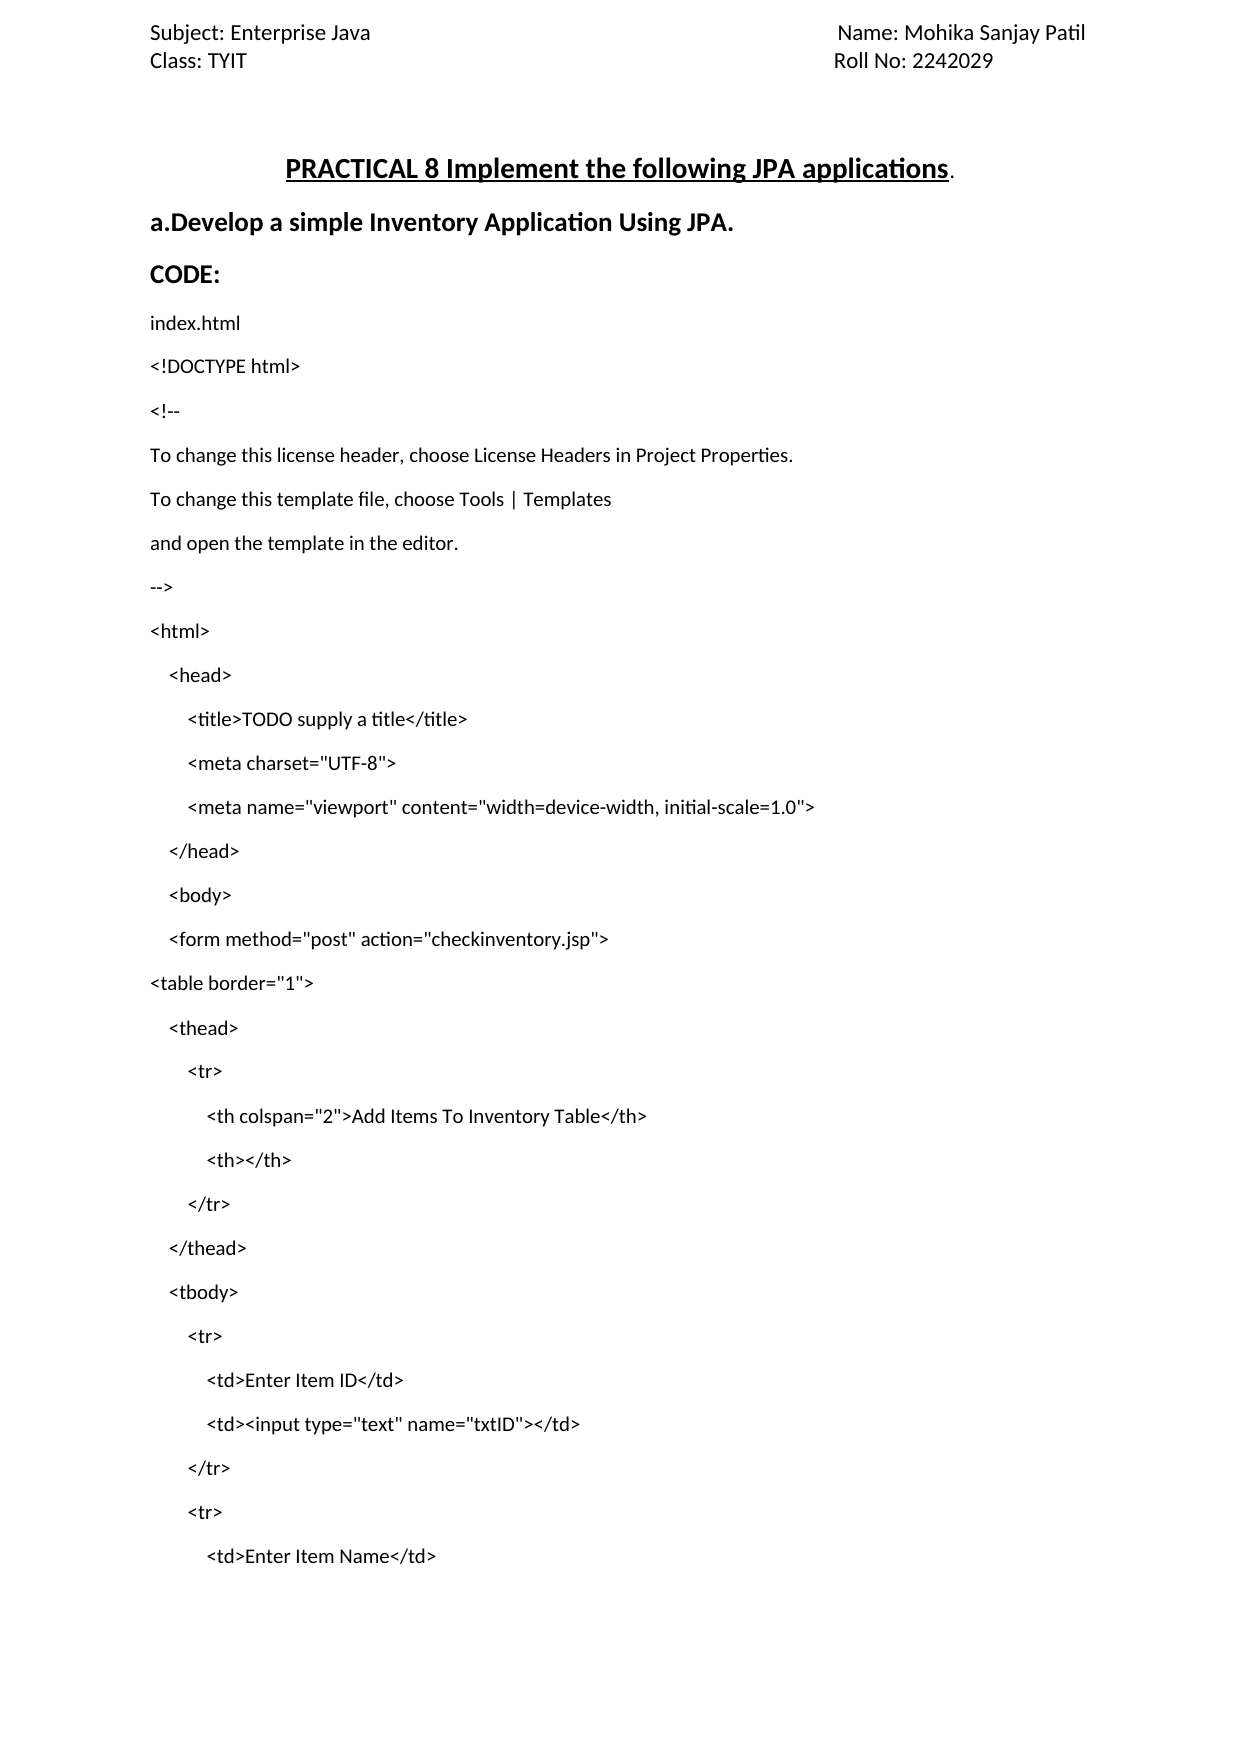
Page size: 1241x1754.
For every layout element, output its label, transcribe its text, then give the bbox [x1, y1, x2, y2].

text <form method="post" action="checkinventory.jsp"> [150, 927, 1090, 952]
text <td>Enter Item Name</td> [150, 1543, 1090, 1569]
text and open the template in the editor. [150, 530, 1090, 555]
text <html> [150, 618, 1090, 643]
text <meta name="viewport" content="width=device-width, initial-scale=1.0"> [150, 794, 1090, 820]
text <th colspan="2">Add Items To Inventory Table</th> [150, 1103, 1090, 1128]
text CODE: [150, 257, 1090, 290]
text a.Develop a simple Inventory Application Using JPA. [150, 205, 1090, 238]
text <td>Enter Item ID</td> [150, 1367, 1090, 1393]
text </tr> [150, 1191, 1090, 1216]
text </head> [150, 838, 1090, 864]
text index.html [150, 310, 1090, 335]
text <thead> [150, 1015, 1090, 1040]
text </thead> [150, 1235, 1090, 1260]
text <tr> [150, 1323, 1090, 1348]
text <tr> [150, 1059, 1090, 1084]
text <tr> [150, 1499, 1090, 1525]
text To change this license header, choose License Headers in Project Properties. [150, 442, 1090, 467]
text <title>TODO supply a title</title> [150, 706, 1090, 732]
text </tr> [150, 1455, 1090, 1481]
text <tbody> [150, 1279, 1090, 1304]
text To change this template file, choose Tools | Templates [150, 486, 1090, 511]
text <body> [150, 882, 1090, 908]
text <meta charset="UTF-8"> [150, 750, 1090, 776]
text <head> [150, 662, 1090, 688]
text <!-- [150, 398, 1090, 423]
text <th></th> [150, 1147, 1090, 1172]
text <td><input type="text" name="txtID"></td> [150, 1411, 1090, 1437]
text --> [150, 574, 1090, 599]
text <!DOCTYPE html> [150, 354, 1090, 379]
text <table border="1"> [150, 971, 1090, 996]
text PRACTICAL 8 Implement the following JPA applications. [150, 150, 1090, 186]
